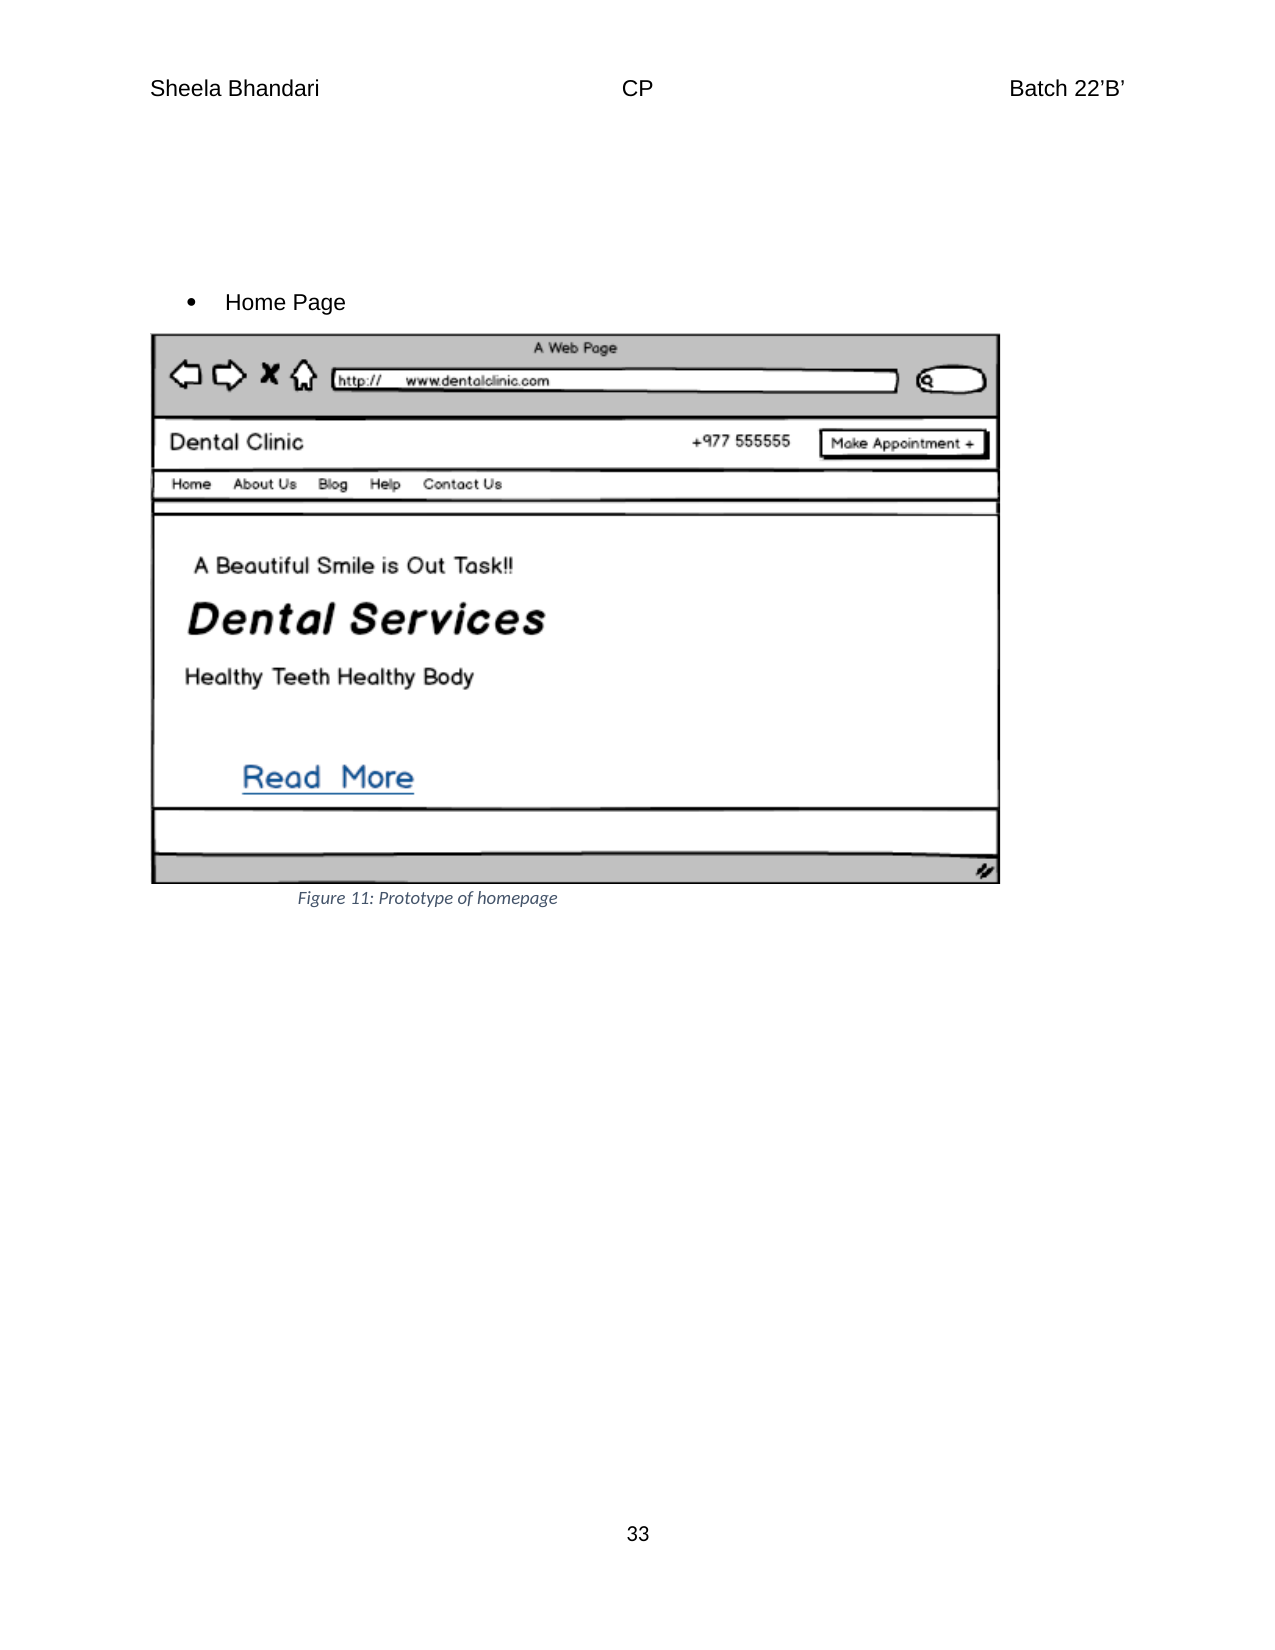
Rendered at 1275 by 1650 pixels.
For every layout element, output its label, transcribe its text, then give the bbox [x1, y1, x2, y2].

list Home Page [187, 289, 1125, 315]
picture [150, 333, 1001, 884]
text Figure : Prototype of homepage [150, 886, 1125, 909]
